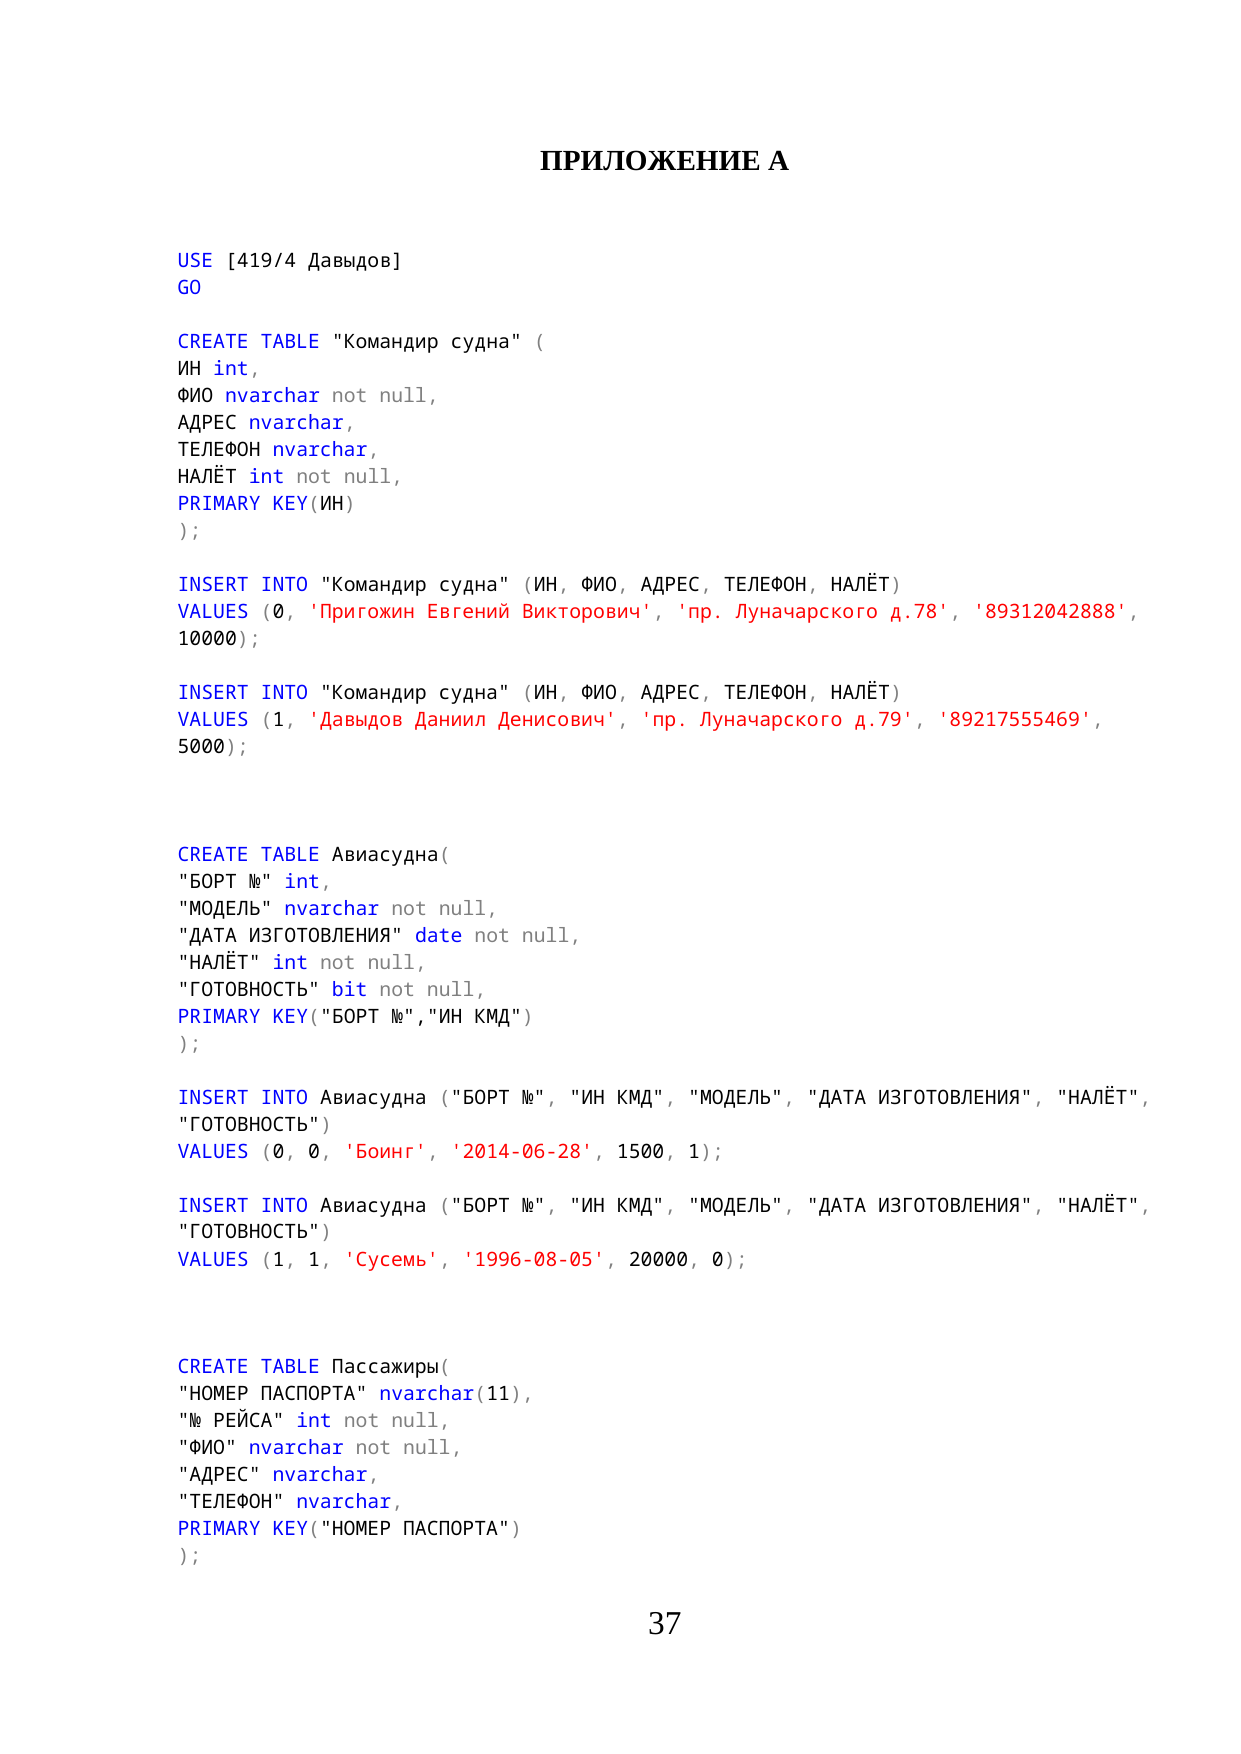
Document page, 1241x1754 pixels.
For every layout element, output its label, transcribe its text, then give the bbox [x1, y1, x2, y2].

text ИН int, [177, 354, 1152, 381]
text PRIMARY KEY("БОРТ №","ИН КМД") [177, 1002, 1152, 1029]
text VALUES (0, 'Пригожин Евгений Викторович', 'пр. Луначарского д.78', '89312042888', 10000); [177, 597, 1152, 651]
text INSERT INTO "Командир судна" (ИН, ФИО, АДРЕС, ТЕЛЕФОН, НАЛЁТ) [177, 570, 1152, 597]
text ); [177, 1542, 1152, 1568]
text "ГОТОВНОСТЬ" bit not null, [177, 975, 1152, 1002]
text "НОМЕР ПАСПОРТА" nvarchar(11), [177, 1380, 1152, 1407]
text PRIMARY KEY(ИН) [177, 489, 1152, 516]
text CREATE TABLE "Командир судна" ( [177, 327, 1152, 354]
text PRIMARY KEY("НОМЕР ПАСПОРТА") [177, 1514, 1152, 1542]
text GO [177, 273, 1152, 301]
text "ТЕЛЕФОН" nvarchar, [177, 1488, 1152, 1514]
text НАЛЁТ int not null, [177, 462, 1152, 489]
text ТЕЛЕФОН nvarchar, [177, 435, 1152, 462]
text АДРЕС nvarchar, [177, 408, 1152, 435]
text USE [419/4 Давыдов] [177, 247, 1152, 273]
text "ДАТА ИЗГОТОВЛЕНИЯ" date not null, [177, 921, 1152, 948]
text ); [177, 516, 1152, 543]
text "МОДЕЛЬ" nvarchar not null, [177, 894, 1152, 921]
text VALUES (0, 0, 'Боинг', '2014-06-28', 1500, 1); [177, 1137, 1152, 1164]
text CREATE TABLE Авиасудна( [177, 840, 1152, 867]
text ФИО nvarchar not null, [177, 381, 1152, 408]
text "НАЛЁТ" int not null, [177, 948, 1152, 975]
text "БОРТ №" int, [177, 867, 1152, 894]
text VALUES (1, 1, 'Сусемь', '1996-08-05', 20000, 0); [177, 1245, 1152, 1272]
text "№ РЕЙСА" int not null, [177, 1407, 1152, 1434]
text INSERT INTO Авиасудна ("БОРТ №", "ИН КМД", "МОДЕЛЬ", "ДАТА ИЗГОТОВЛЕНИЯ", "НАЛЁТ", "ГОТОВНОСТЬ") [177, 1083, 1152, 1137]
text INSERT INTO "Командир судна" (ИН, ФИО, АДРЕС, ТЕЛЕФОН, НАЛЁТ) [177, 678, 1152, 705]
text ); [177, 1029, 1152, 1056]
text "АДРЕС" nvarchar, [177, 1461, 1152, 1488]
text VALUES (1, 'Давыдов Даниил Денисович', 'пр. Луначарского д.79', '89217555469', 5000); [177, 705, 1152, 759]
subtitle ПРИЛОЖЕНИЕ А [177, 143, 1152, 177]
text CREATE TABLE Пассажиры( [177, 1353, 1152, 1380]
text "ФИО" nvarchar not null, [177, 1434, 1152, 1461]
text INSERT INTO Авиасудна ("БОРТ №", "ИН КМД", "МОДЕЛЬ", "ДАТА ИЗГОТОВЛЕНИЯ", "НАЛЁТ", "ГОТОВНОСТЬ") [177, 1191, 1152, 1245]
